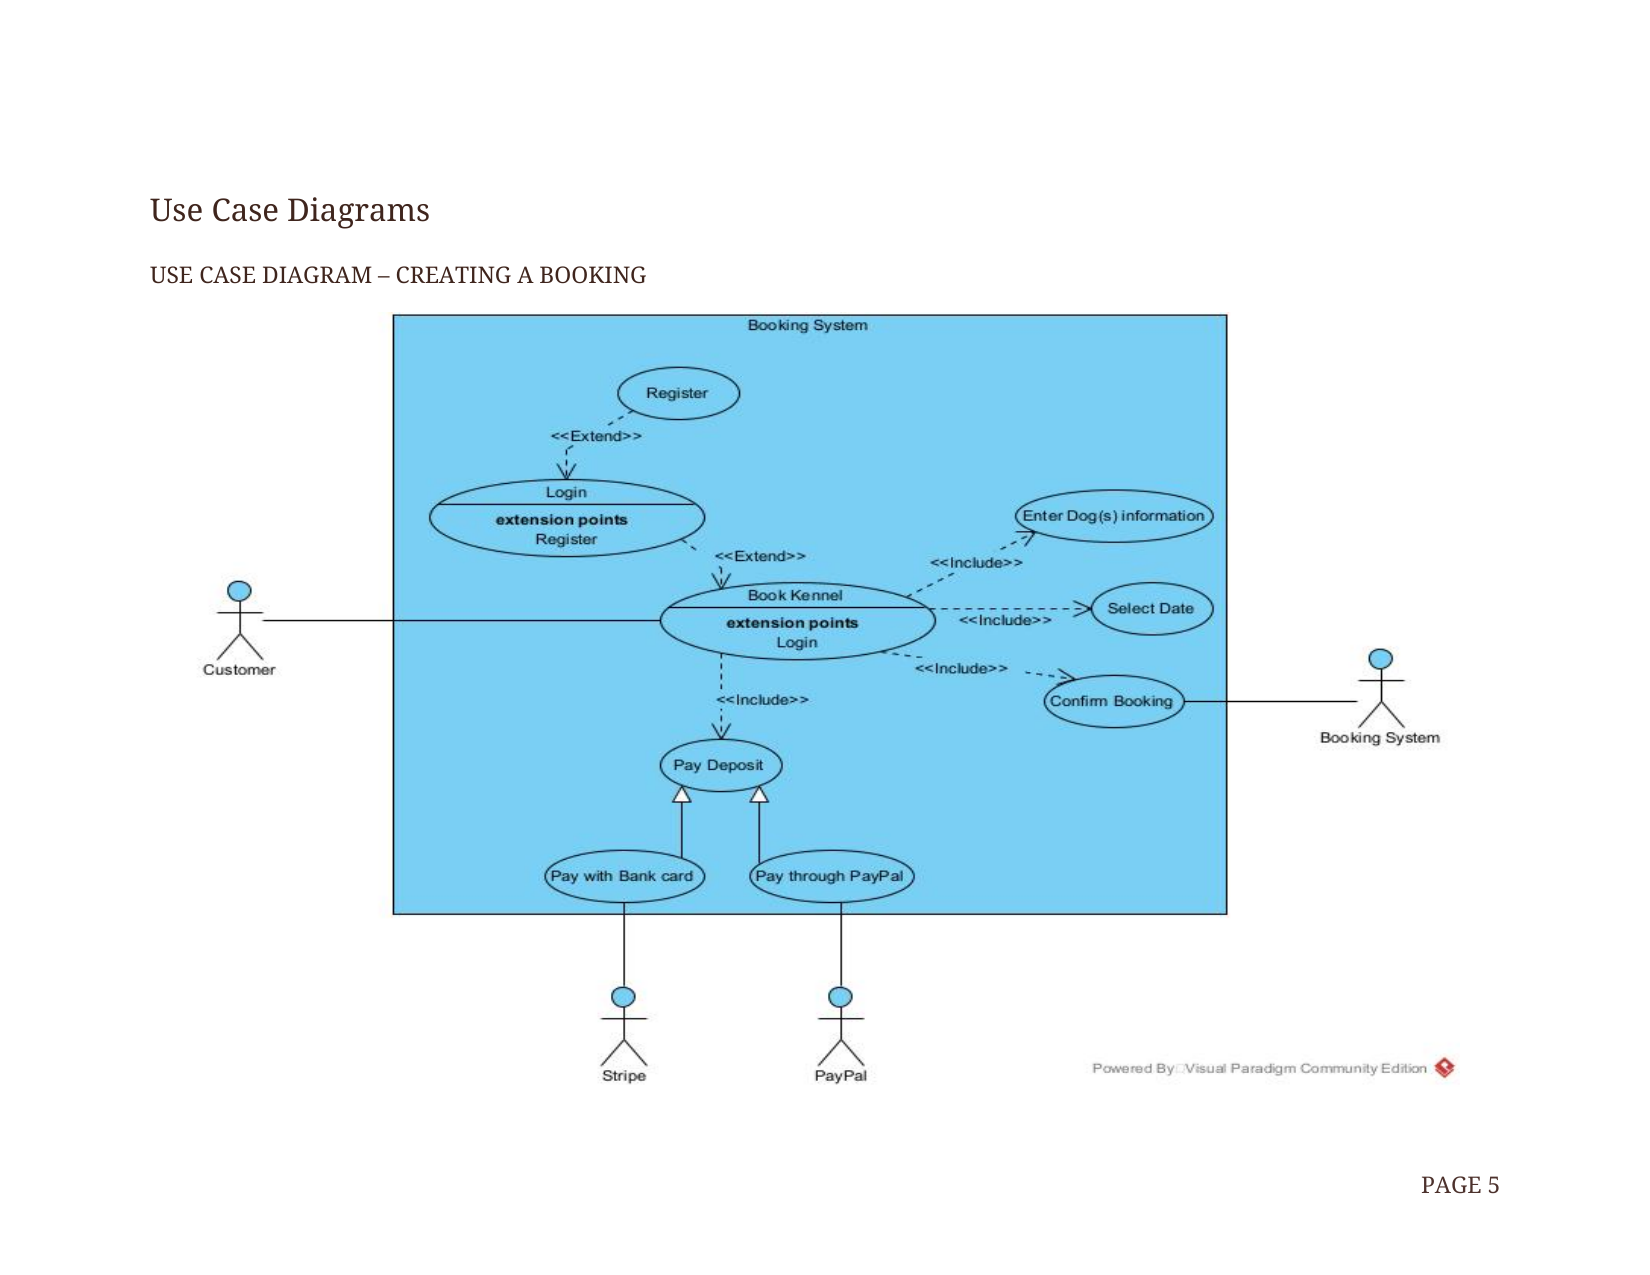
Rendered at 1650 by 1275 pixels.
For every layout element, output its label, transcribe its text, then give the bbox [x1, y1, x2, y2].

subtitle Use Case Diagrams [150, 187, 1500, 230]
picture [185, 312, 1458, 1087]
subtitle Use case diagram – creating a booking [150, 259, 1500, 291]
